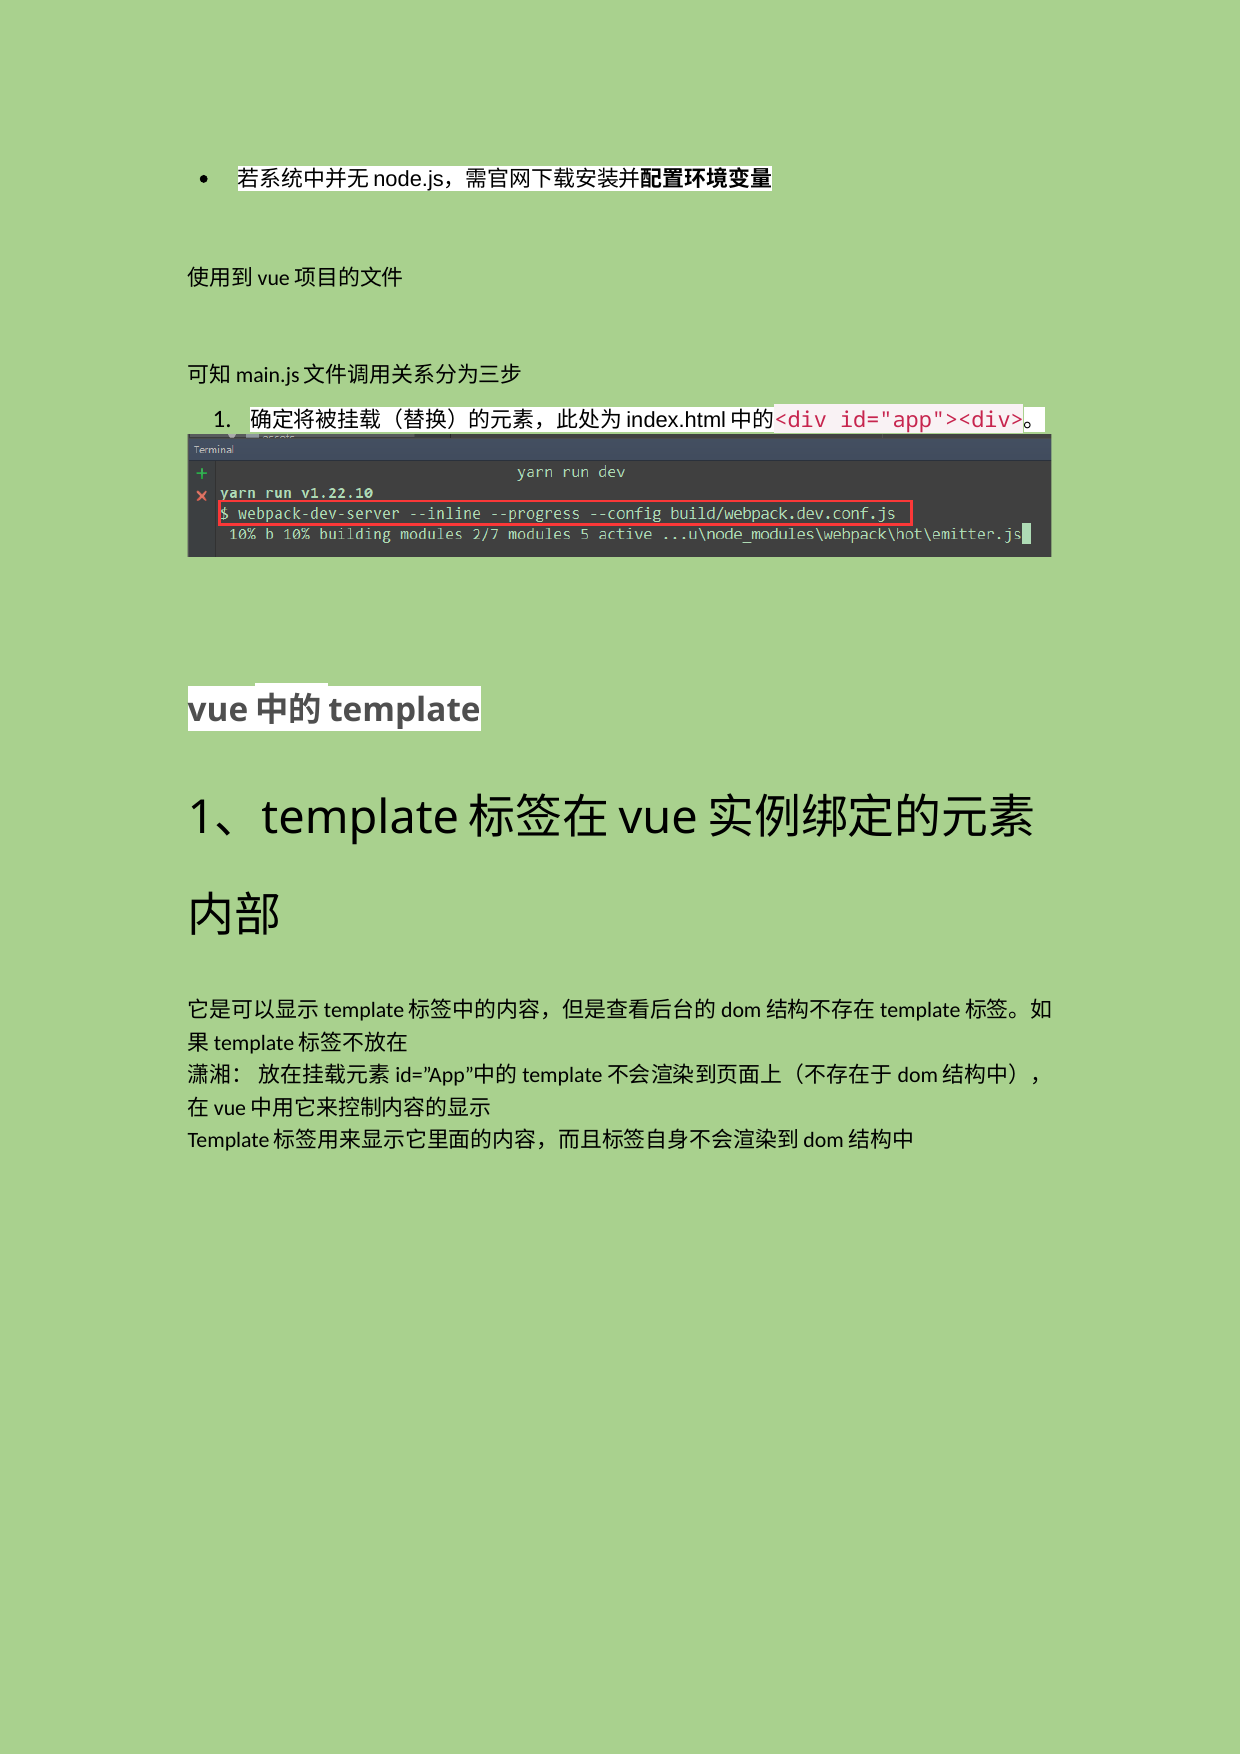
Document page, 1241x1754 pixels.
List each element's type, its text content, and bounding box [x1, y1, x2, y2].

list 确定将被挂载（替换）的元素，此处为index.html中的<div id="app"><div>。 [212, 402, 1053, 434]
text 可知main.js文件调用关系分为三步 [187, 357, 1053, 389]
picture [187, 434, 1052, 557]
text 使用到vue项目的文件 [187, 259, 1053, 292]
text Template标签用来显示它里面的内容，而且标签自身不会渲染到dom结构中 [187, 1122, 1053, 1154]
subtitle vue中的template [187, 674, 1053, 739]
list 若系统中并无node.js，需官网下载安装并配置环境变量 [200, 162, 1053, 194]
text 它是可以显示template标签中的内容，但是查看后台的dom结构不存在template标签。如果template标签不放在 [187, 992, 1053, 1057]
subtitle 1、template标签在vue实例绑定的元素内部 [187, 764, 1053, 959]
text 潇湘： 放在挂载元素id=”App”中的template不会渲染到页面上（不存在于dom结构中）， 在vue中用它来控制内容的显示 [187, 1057, 1053, 1122]
